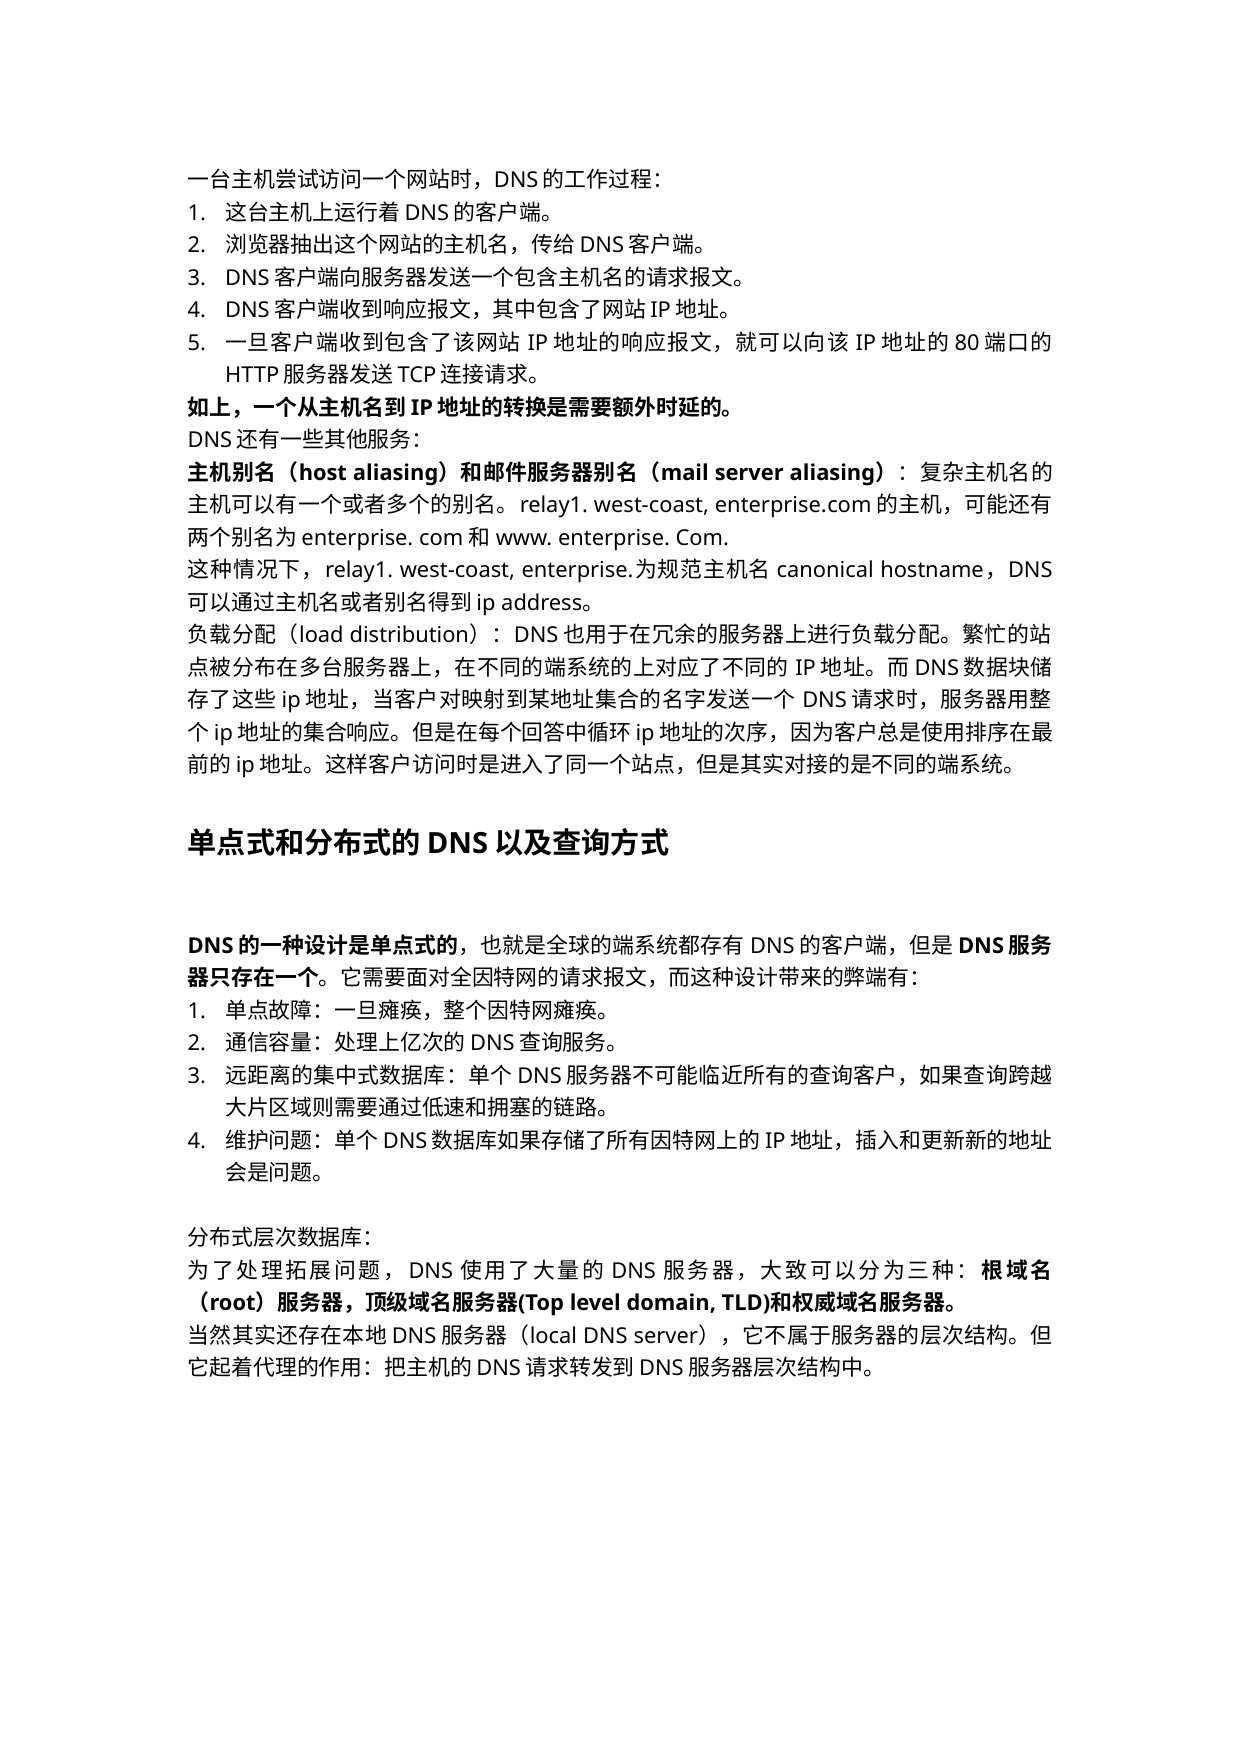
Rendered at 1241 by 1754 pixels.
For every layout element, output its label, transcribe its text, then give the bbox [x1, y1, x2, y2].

list 通信容量：处理上亿次的DNS查询服务。 [187, 1025, 1053, 1057]
list 单点故障：一旦瘫痪，整个因特网瘫痪。 [187, 992, 1053, 1025]
list 一旦客户端收到包含了该网站IP地址的响应报文，就可以向该IP地址的80端口的HTTP服务器发送TCP连接请求。 [187, 324, 1053, 389]
text 当然其实还存在本地DNS服务器（local DNS server），它不属于服务器的层次结构。但它起着代理的作用：把主机的DNS请求转发到DNS服务器层次结构中。 [187, 1317, 1053, 1382]
list 远距离的集中式数据库：单个DNS服务器不可能临近所有的查询客户，如果查询跨越大片区域则需要通过低速和拥塞的链路。 [187, 1057, 1053, 1122]
text DNS还有一些其他服务： [187, 422, 1053, 454]
text 这种情况下，relay1. west-coast, enterprise.为规范主机名canonical hostname，DNS可以通过主机名或者别名得到ip address。 [187, 552, 1053, 617]
text 负载分配（load distribution）：DNS也用于在冗余的服务器上进行负载分配。繁忙的站点被分布在多台服务器上，在不同的端系统的上对应了不同的IP地址。而DNS数据块储存了这些ip地址，当客户对映射到某地址集合的名字发送一个DNS请求时，服务器用整个ip地址的集合响应。但是在每个回答中循环ip地址的次序，因为客户总是使用排序在最前的ip地址。这样客户访问时是进入了同一个站点，但是其实对接的是不同的端系统。 [187, 617, 1053, 779]
list 维护问题：单个DNS数据库如果存储了所有因特网上的IP地址，插入和更新新的地址会是问题。 [187, 1122, 1053, 1187]
text DNS的一种设计是单点式的，也就是全球的端系统都存有DNS的客户端，但是DNS服务器只存在一个。它需要面对全因特网的请求报文，而这种设计带来的弊端有： [187, 927, 1053, 992]
text 主机别名（host aliasing）和邮件服务器别名（mail server aliasing）：复杂主机名的主机可以有一个或者多个的别名。relay1. west-coast, enterprise.com的主机，可能还有两个别名为enter­prise. com 和 www. enterprise. Com. [187, 454, 1053, 552]
text 一台主机尝试访问一个网站时，DNS的工作过程： [187, 162, 1053, 194]
list DNS客户端向服务器发送一个包含主机名的请求报文。 [187, 259, 1053, 292]
text 分布式层次数据库： [187, 1220, 1053, 1252]
subtitle 单点式和分布式的DNS以及查询方式 [187, 809, 1053, 874]
text 如上，一个从主机名到IP地址的转换是需要额外时延的。 [187, 389, 1053, 422]
list 浏览器抽出这个网站的主机名，传给DNS客户端。 [187, 227, 1053, 259]
list 这台主机上运行着DNS的客户端。 [187, 194, 1053, 227]
text 为了处理拓展问题，DNS使用了大量的DNS服务器，大致可以分为三种：根域名（root）服务器，顶级域名服务器(Top level domain, TLD)和权威域名服务器。 [187, 1252, 1053, 1317]
list DNS客户端收到响应报文，其中包含了网站IP地址。 [187, 292, 1053, 324]
